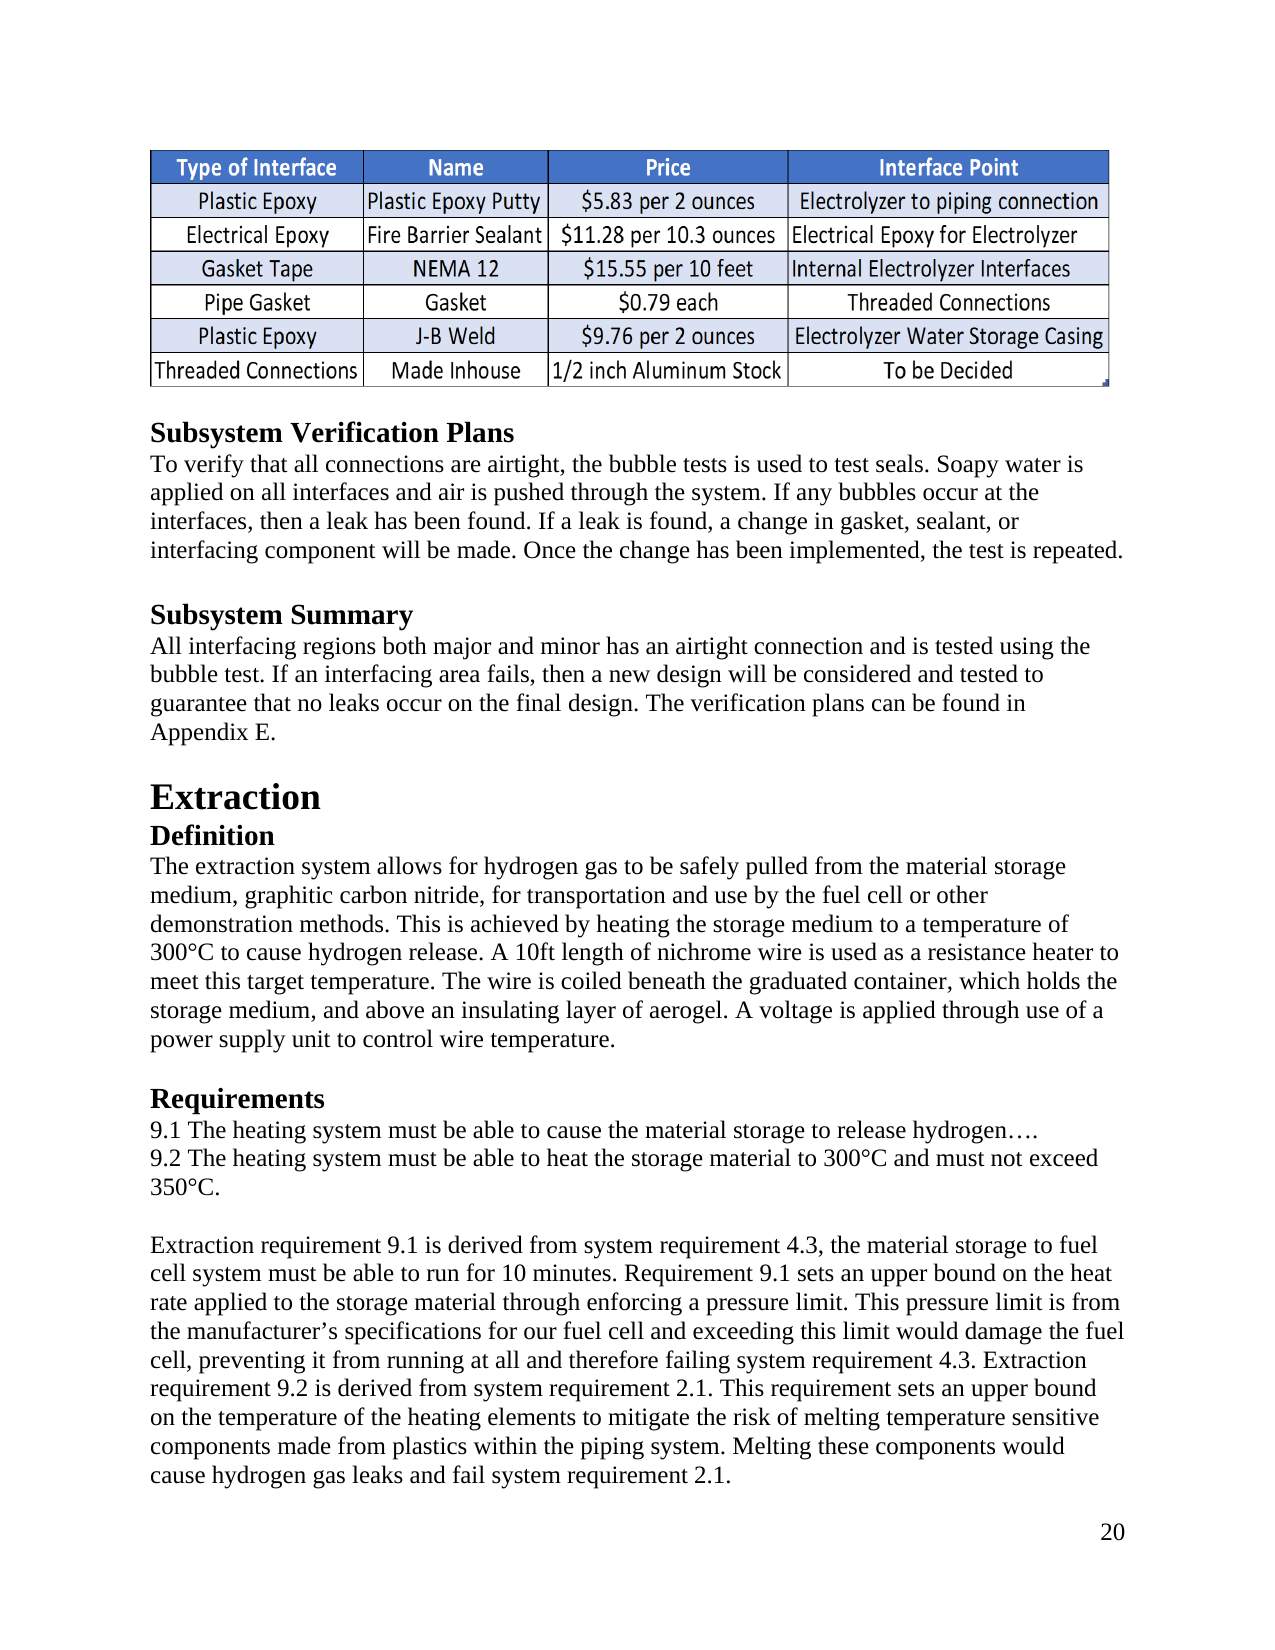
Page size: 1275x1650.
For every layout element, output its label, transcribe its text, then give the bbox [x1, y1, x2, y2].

text Definition [150, 818, 1125, 851]
text To verify that all connections are airtight, the bubble tests is used to test seals. Soapy water is applied on all interfaces and air is pushed through the system. If any bubbles occur at the interfaces, then a leak has been found. If a leak is found, a change in gasket, sealant, or interfacing component will be made. Once the change has been implemented, the test is repeated. [150, 449, 1125, 564]
subtitle Extraction [150, 774, 1125, 818]
text 9.1 The heating system must be able to cause the material storage to release hydrogen…. [150, 1115, 1125, 1143]
text All interfacing regions both major and minor has an airtight connection and is tested using the bubble test. If an interfacing area fails, then a new design will be considered and tested to guarantee that no leaks occur on the final design. The verification plans can be found in Appendix E. [150, 631, 1125, 746]
text The extraction system allows for hydrogen gas to be safely pulled from the material storage medium, graphitic carbon nitride, for transportation and use by the fuel cell or other demonstration methods. This is achieved by heating the storage medium to a temperature of 300°C to cause hydrogen release. A 10ft length of nichrome wire is used as a resistance heater to meet this target temperature. The wire is coiled beneath the graduated container, which holds the storage medium, and above an insulating layer of aerogel. A voltage is applied through use of a power supply unit to control wire temperature. [150, 851, 1125, 1052]
text Subsystem Summary [150, 597, 1125, 631]
text Requirements [150, 1081, 1125, 1115]
text Subsystem Verification Plans [150, 415, 1125, 449]
picture [150, 150, 1110, 387]
text 9.2 The heating system must be able to heat the storage material to 300°C and must not exceed 350°C. [150, 1143, 1125, 1201]
text Extraction requirement 9.1 is derived from system requirement 4.3, the material storage to fuel cell system must be able to run for 10 minutes. Requirement 9.1 sets an upper bound on the heat rate applied to the storage material through enforcing a pressure limit. This pressure limit is from the manufacturer’s specifications for our fuel cell and exceeding this limit would damage the fuel cell, preventing it from running at all and therefore failing system requirement 4.3. Extraction requirement 9.2 is derived from system requirement 2.1. This requirement sets an upper bound on the temperature of the heating elements to mitigate the risk of melting temperature sensitive components made from plastics within the piping system. Melting these components would cause hydrogen gas leaks and fail system requirement 2.1. [150, 1230, 1125, 1488]
